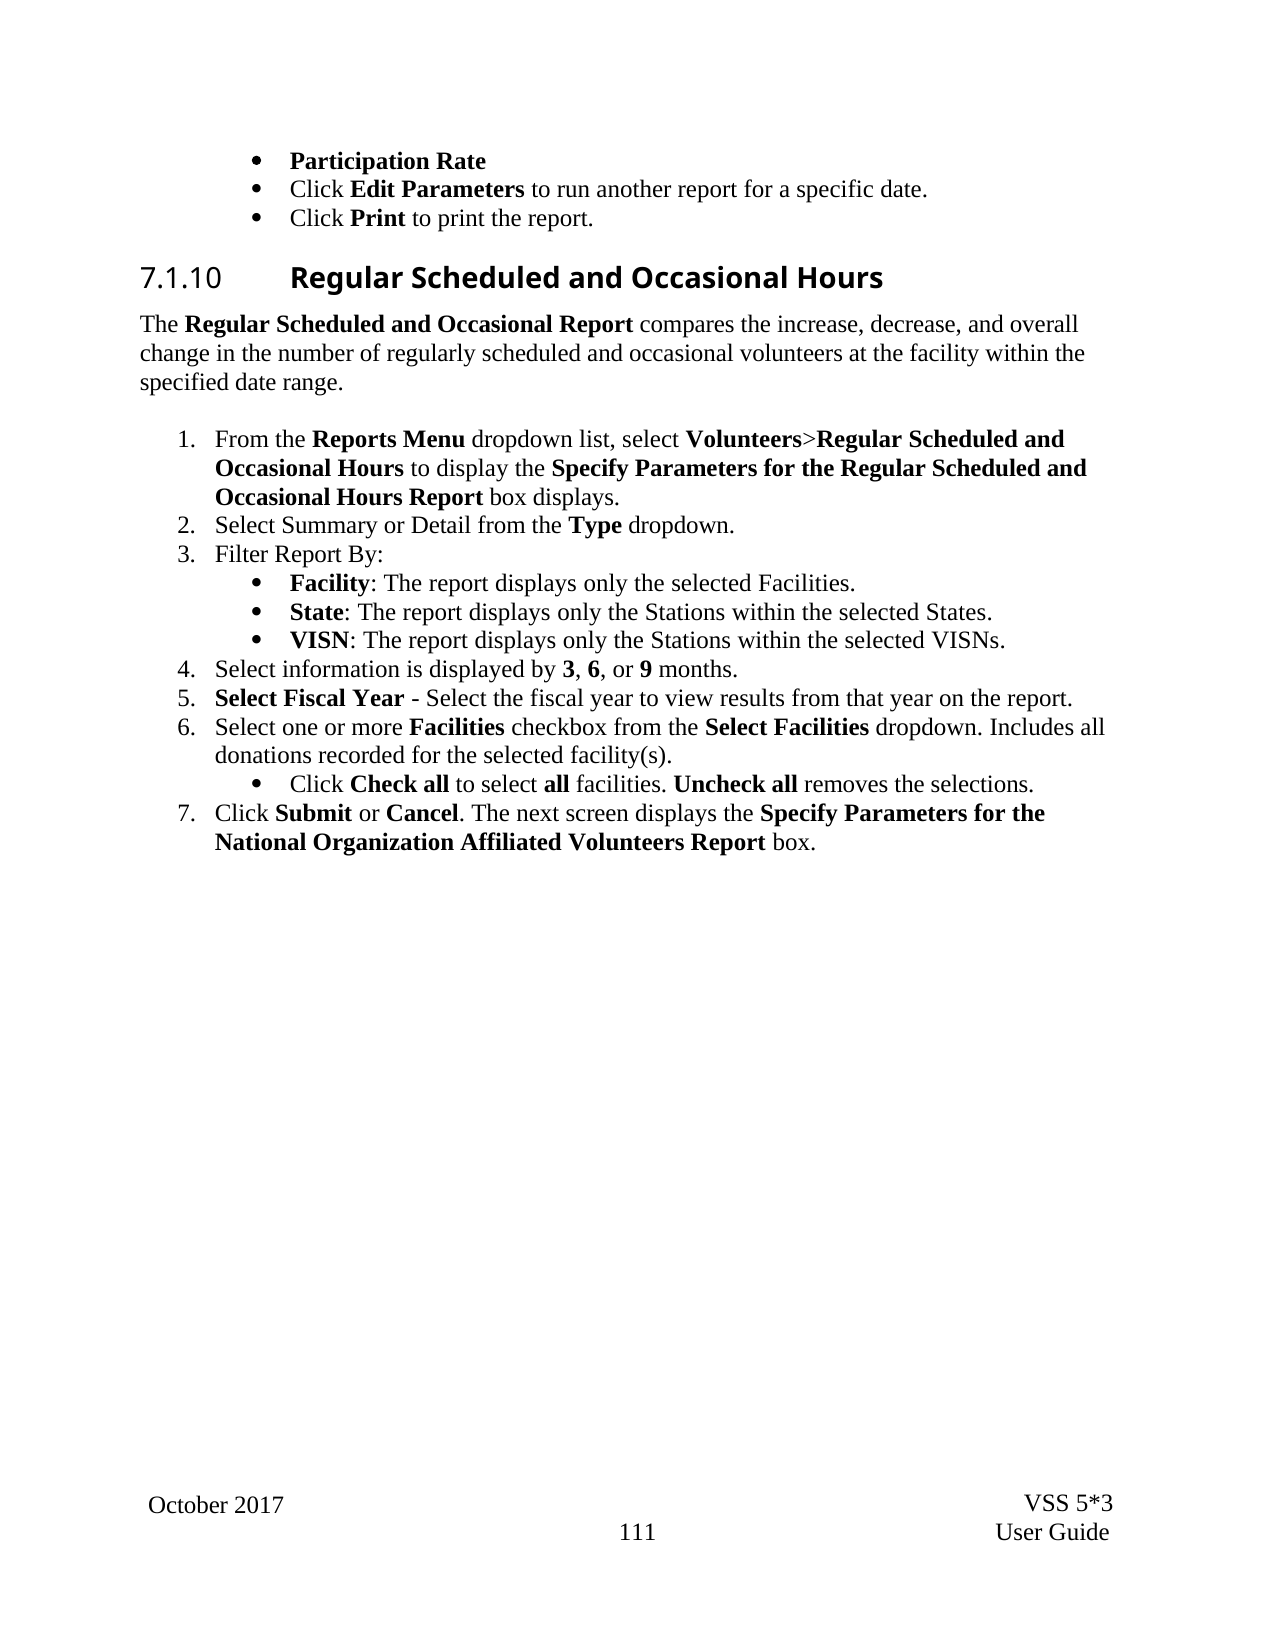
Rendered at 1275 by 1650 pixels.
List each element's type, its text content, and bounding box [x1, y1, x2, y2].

list Filter Report By: [177, 539, 1137, 568]
list Facility: The report displays only the selected Facilities. [252, 568, 1137, 597]
list VISN: The report displays only the Stations within the selected VISNs. [252, 626, 1137, 654]
list Select Fiscal Year - Select the fiscal year to view results from that year on the report. [177, 683, 1137, 712]
list Click Print to print the report. [252, 203, 1137, 232]
list Select information is displayed by 3, 6, or 9 months. [177, 654, 1137, 683]
list Click Check all to select all facilities. Uncheck all removes the selections. [252, 769, 1137, 798]
list Click Submit or Cancel. The next screen displays the Specify Parameters for the National Organization Affiliated Volunteers Report box. [177, 798, 1137, 856]
list Select Summary or Detail from the Type dropdown. [177, 511, 1137, 539]
list From the Reports Menu dropdown list, select Volunteers>Regular Scheduled and Occasional Hours to display the Specify Parameters for the Regular Scheduled and Occasional Hours Report box displays. [177, 424, 1137, 511]
text The Regular Scheduled and Occasional Report compares the increase, decrease, and overall change in the number of regularly scheduled and occasional volunteers at the facility within the specified date range. [139, 309, 1137, 396]
subtitle Regular Scheduled and Occasional Hours [139, 257, 1137, 297]
list State: The report displays only the Stations within the selected States. [252, 597, 1137, 626]
list Select one or more Facilities checkbox from the Select Facilities dropdown. Includes all donations recorded for the selected facility(s). [177, 712, 1137, 769]
list Participation Rate [252, 146, 1137, 174]
list Click Edit Parameters to run another report for a specific date. [252, 174, 1137, 203]
